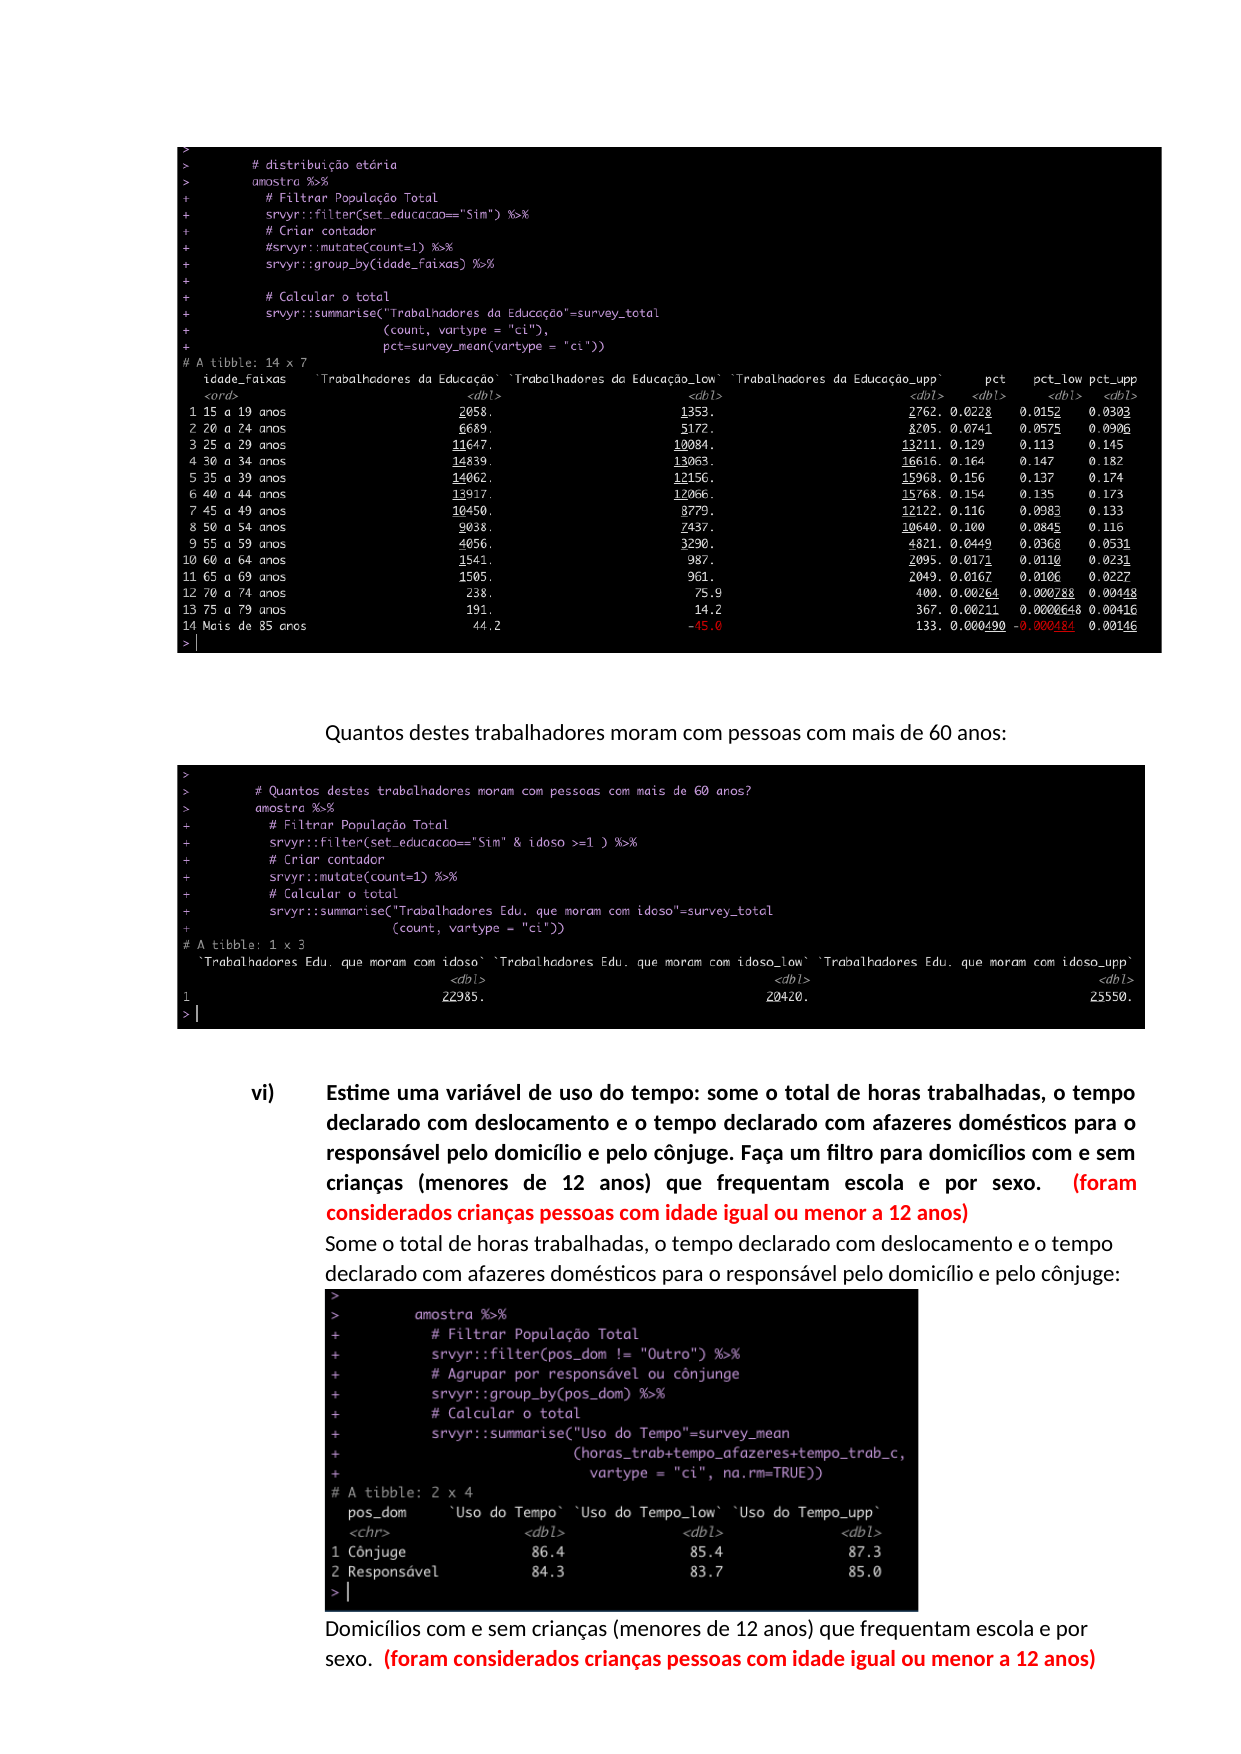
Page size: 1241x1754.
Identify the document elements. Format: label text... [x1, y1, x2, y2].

list Domicílios com e sem crianças (menores de 12 anos) que frequentam escola e por sexo. (foram considerados crianças pessoas com idade igual ou menor a 12 anos) [325, 1614, 1137, 1672]
list Estime uma variável de uso do tempo: some o total de horas trabalhadas, o tempo declarado com deslocamento e o tempo declarado com afazeres domésticos para o responsável pelo domicílio e pelo cônjuge. Faça um filtro para domicílios com e sem crianças (menores de 12 anos) que frequentam escola e por sexo. (foram considerados crianças pessoas com idade igual ou menor a 12 anos) [251, 1078, 1137, 1226]
picture [177, 765, 1145, 1029]
picture [177, 147, 1162, 653]
list Quantos destes trabalhadores moram com pessoas com mais de 60 anos: [325, 718, 1137, 747]
list Some o total de horas trabalhadas, o tempo declarado com deslocamento e o tempo declarado com afazeres domésticos para o responsável pelo domicílio e pelo cônjuge: [325, 1229, 1137, 1287]
picture [324, 1289, 919, 1612]
